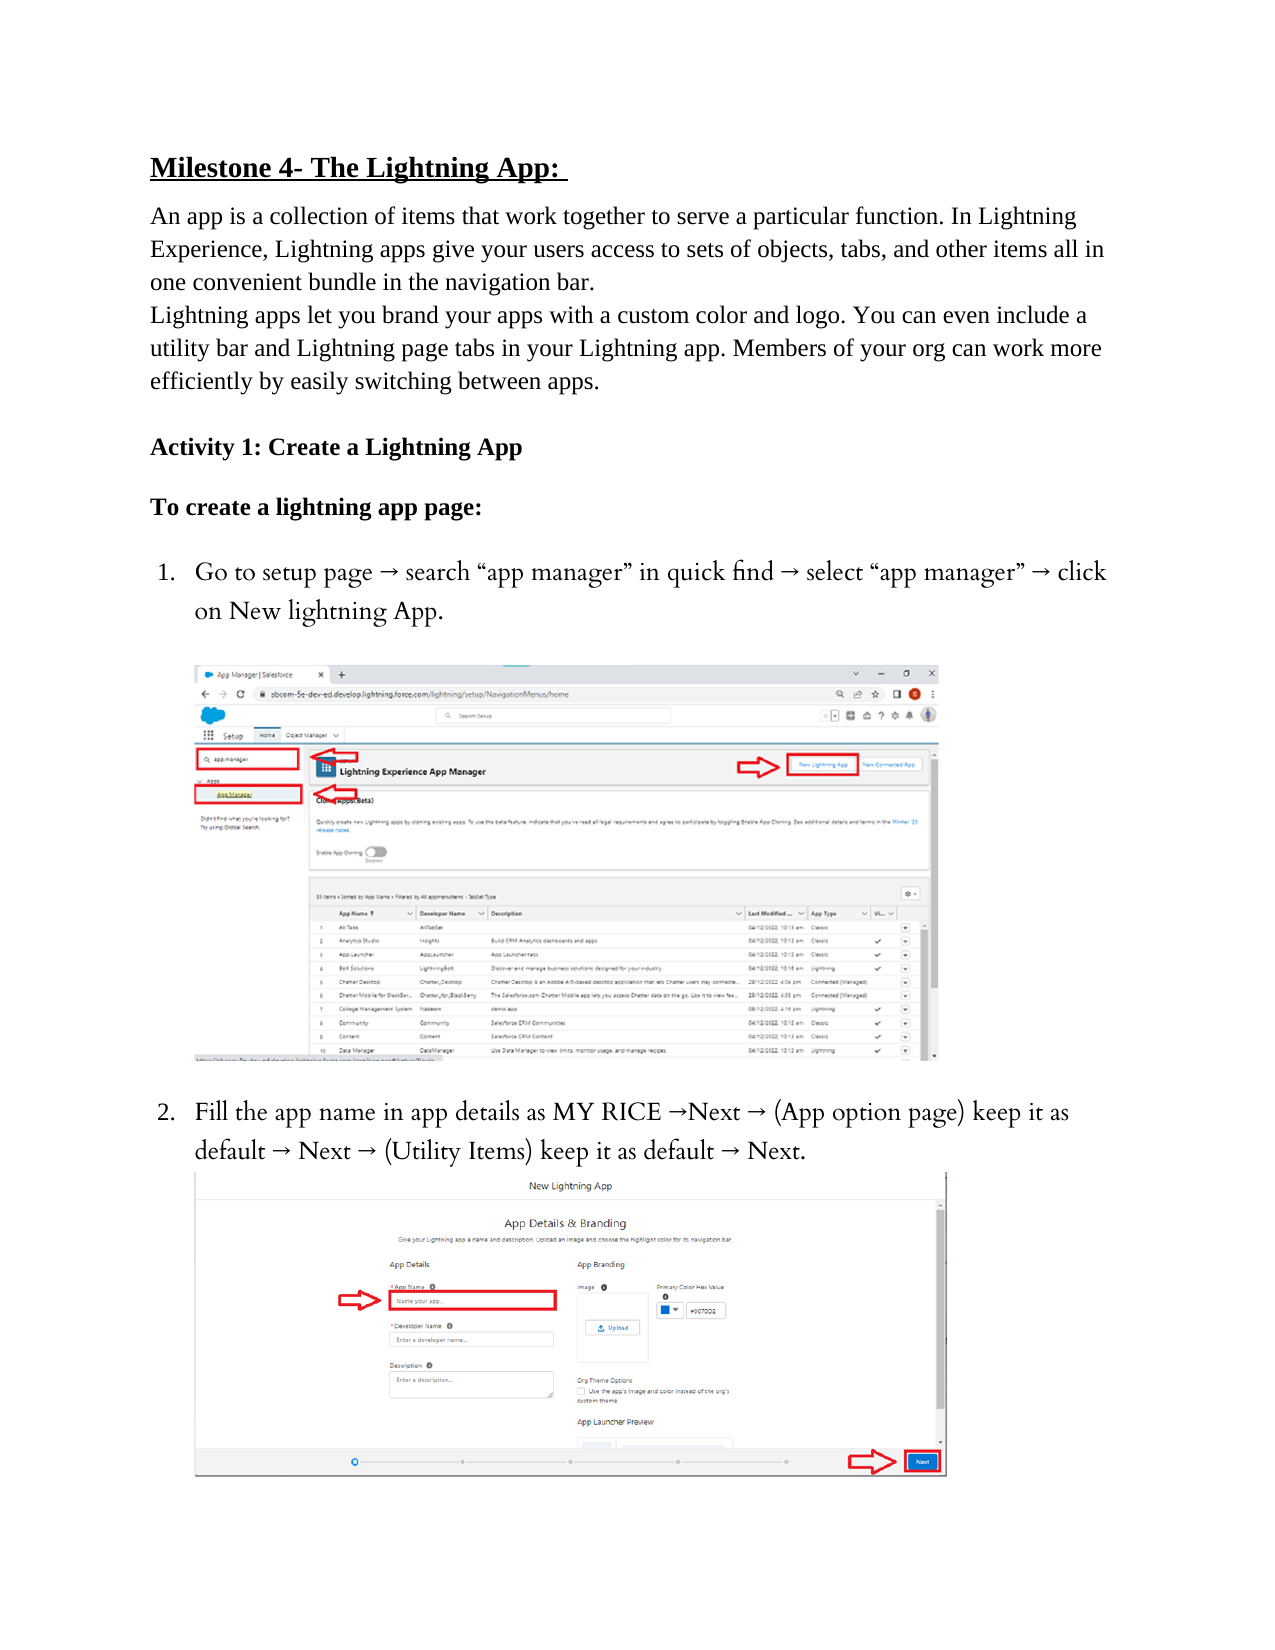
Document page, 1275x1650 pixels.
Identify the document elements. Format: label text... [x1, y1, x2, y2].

text An app is a collection of items that work together to serve a particular function. In Lightning Experience, Lightning apps give your users access to sets of objects, tabs, and other items all in one convenient bundle in the navigation bar. [150, 201, 1125, 296]
subtitle Activity 1: Create a Lightning App [150, 403, 1125, 461]
picture [194, 1172, 949, 1478]
text Lightning apps let you brand your apps with a custom color and logo. You can even include a utility bar and Lightning page tabs in your Lightning app. Members of your org can work more efficiently by easily switching between apps. [150, 300, 1125, 395]
text To create a lightning app page: [150, 492, 1125, 521]
subtitle Milestone 4- The Lightning App: [150, 150, 1125, 183]
list Go to setup page → search “app manager” in quick find → select “app manager” → click on New lightning App. [157, 556, 1125, 629]
picture [194, 665, 939, 1061]
